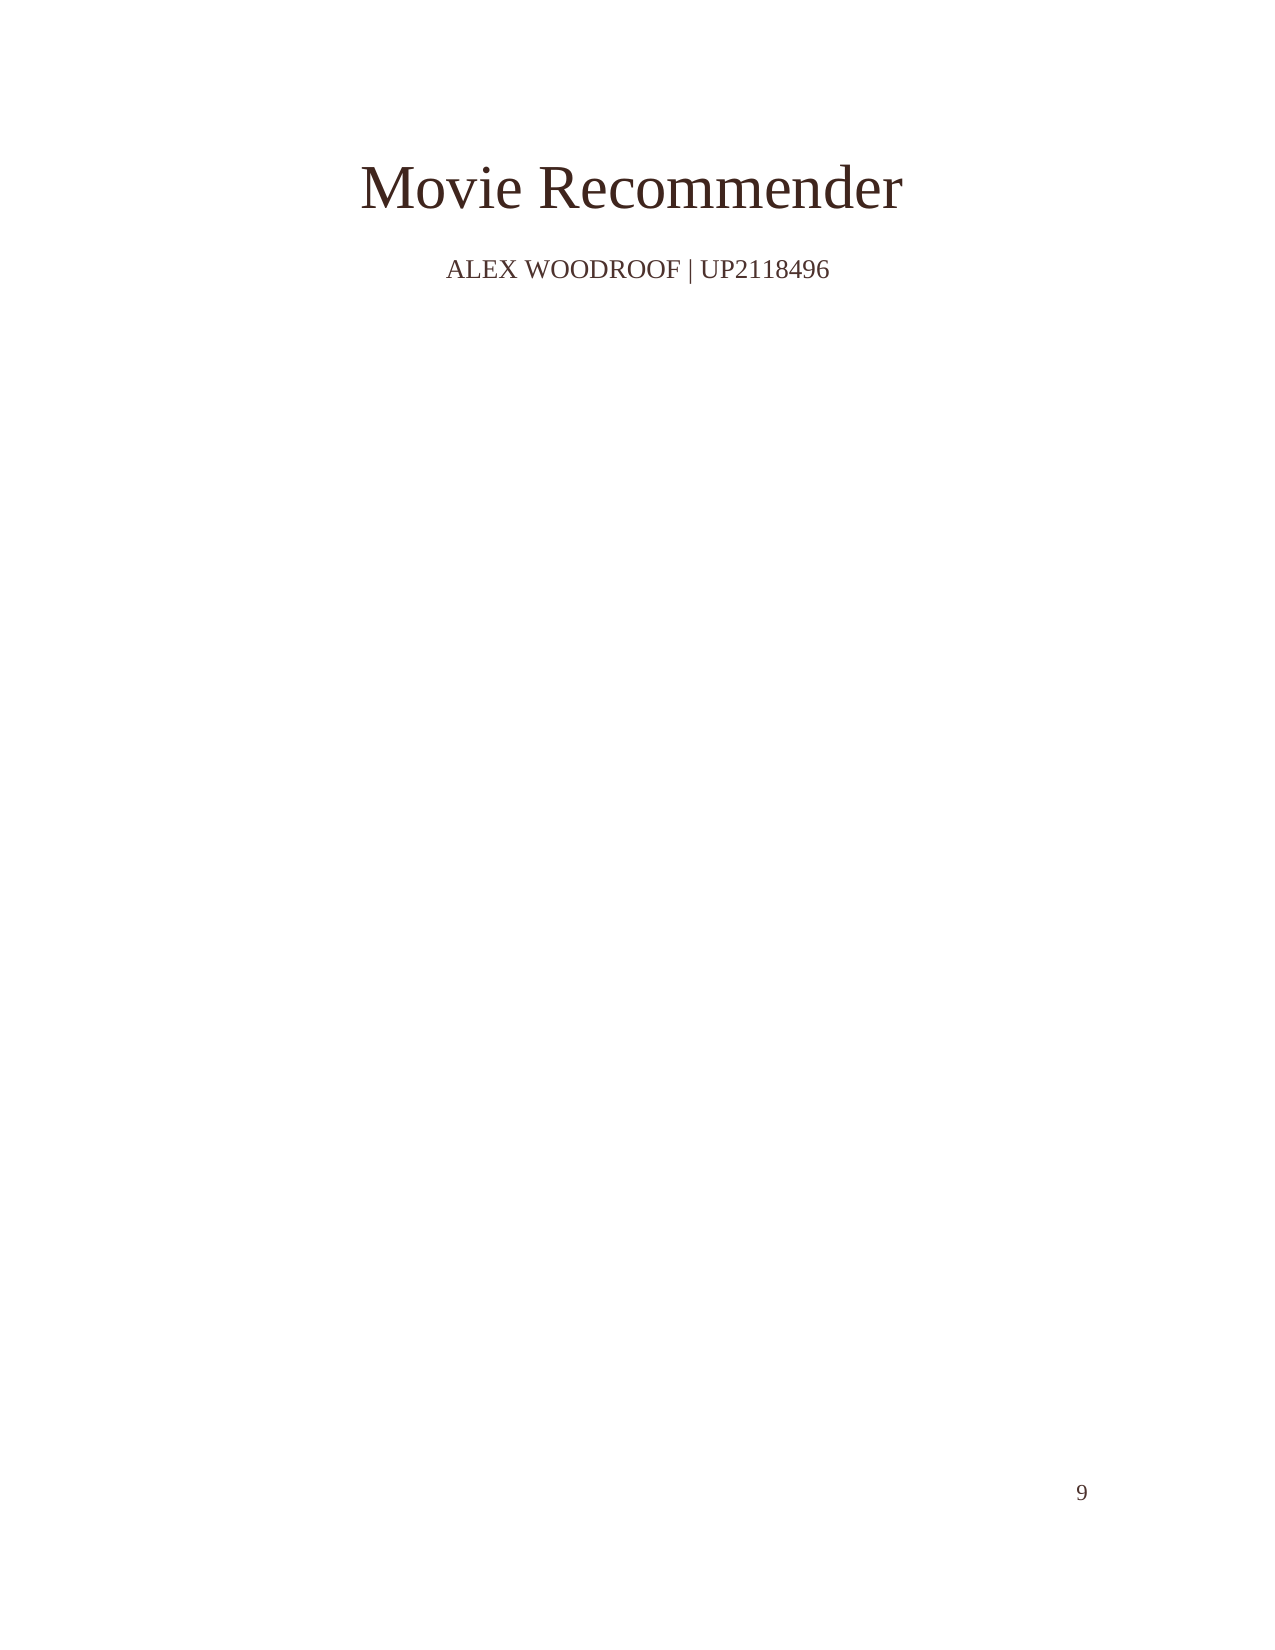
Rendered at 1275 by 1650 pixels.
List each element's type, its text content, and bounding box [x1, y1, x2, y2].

subtitle Movie Recommender [187, 150, 1087, 222]
subtitle Alex Woodroof | UP2118496 [187, 253, 1087, 284]
